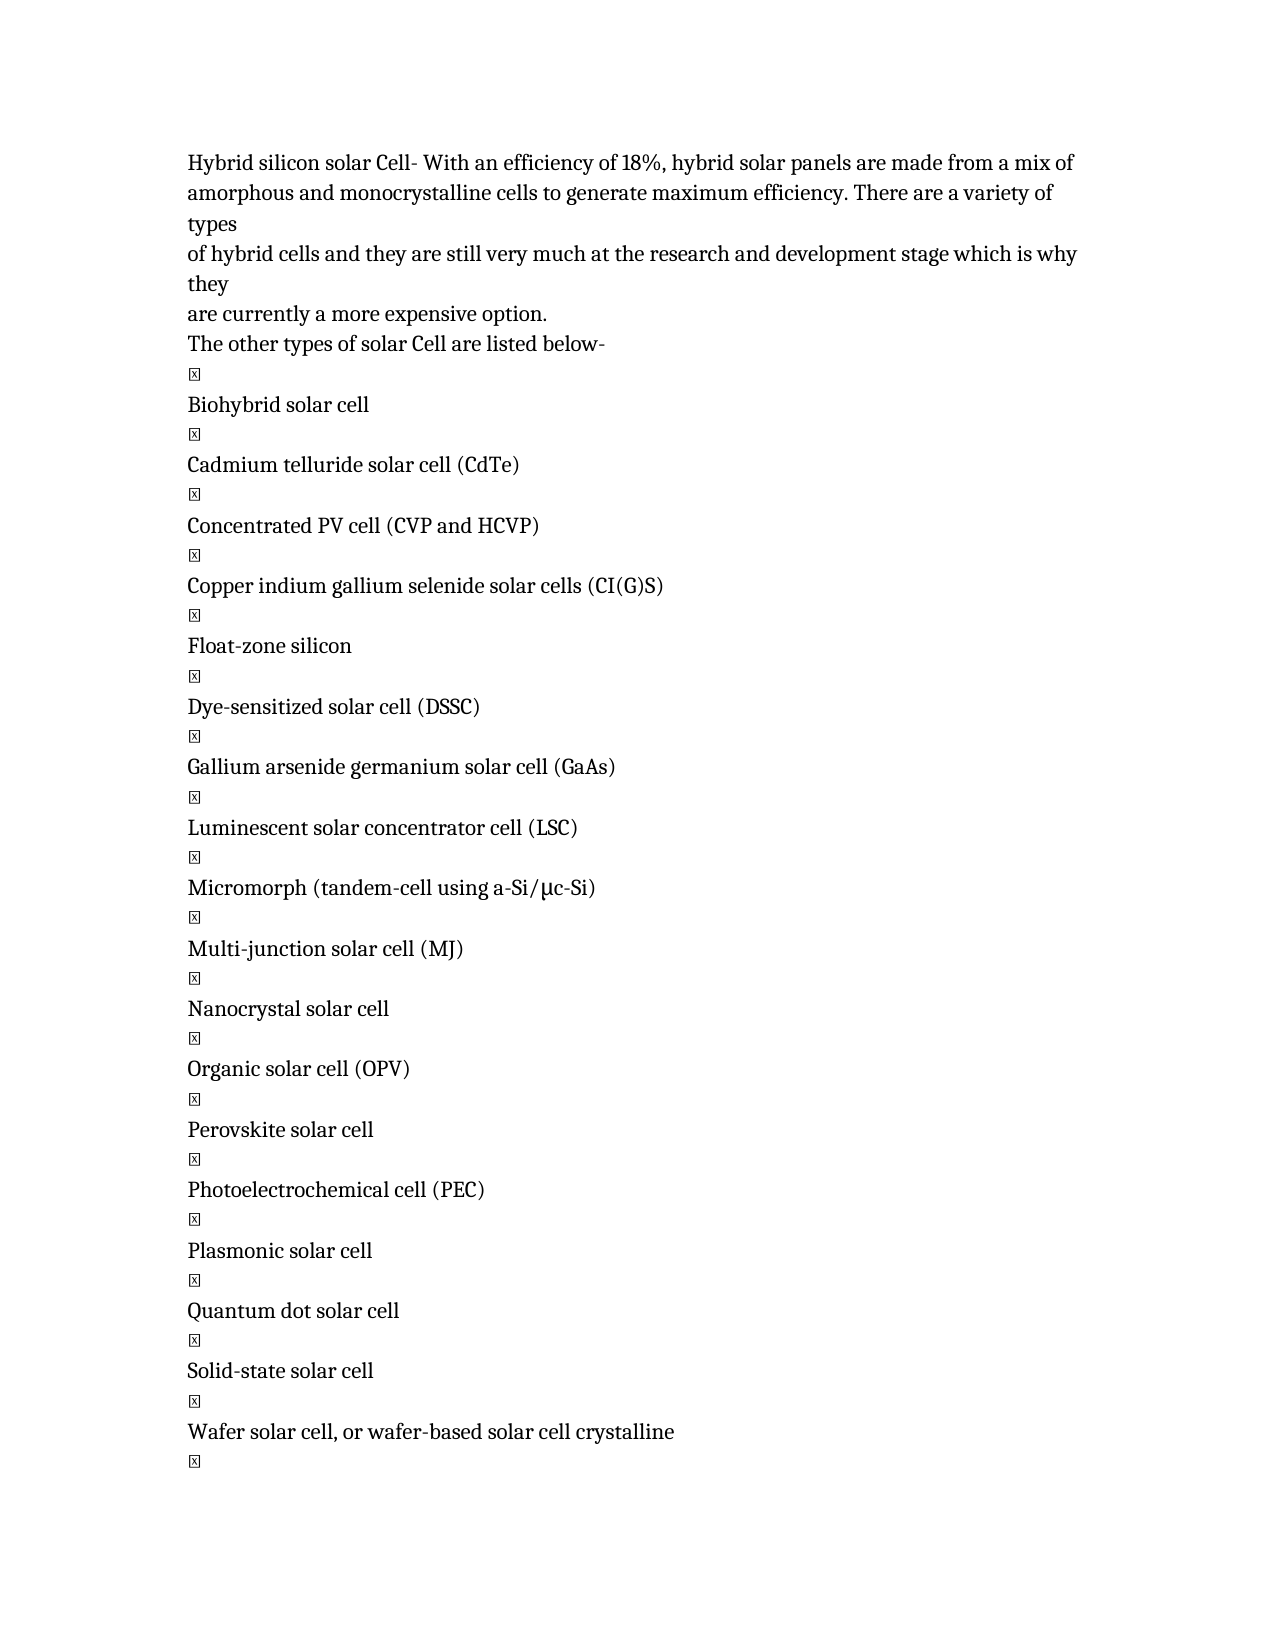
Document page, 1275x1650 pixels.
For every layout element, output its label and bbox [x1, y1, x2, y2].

text [187, 150, 1087, 1475]
